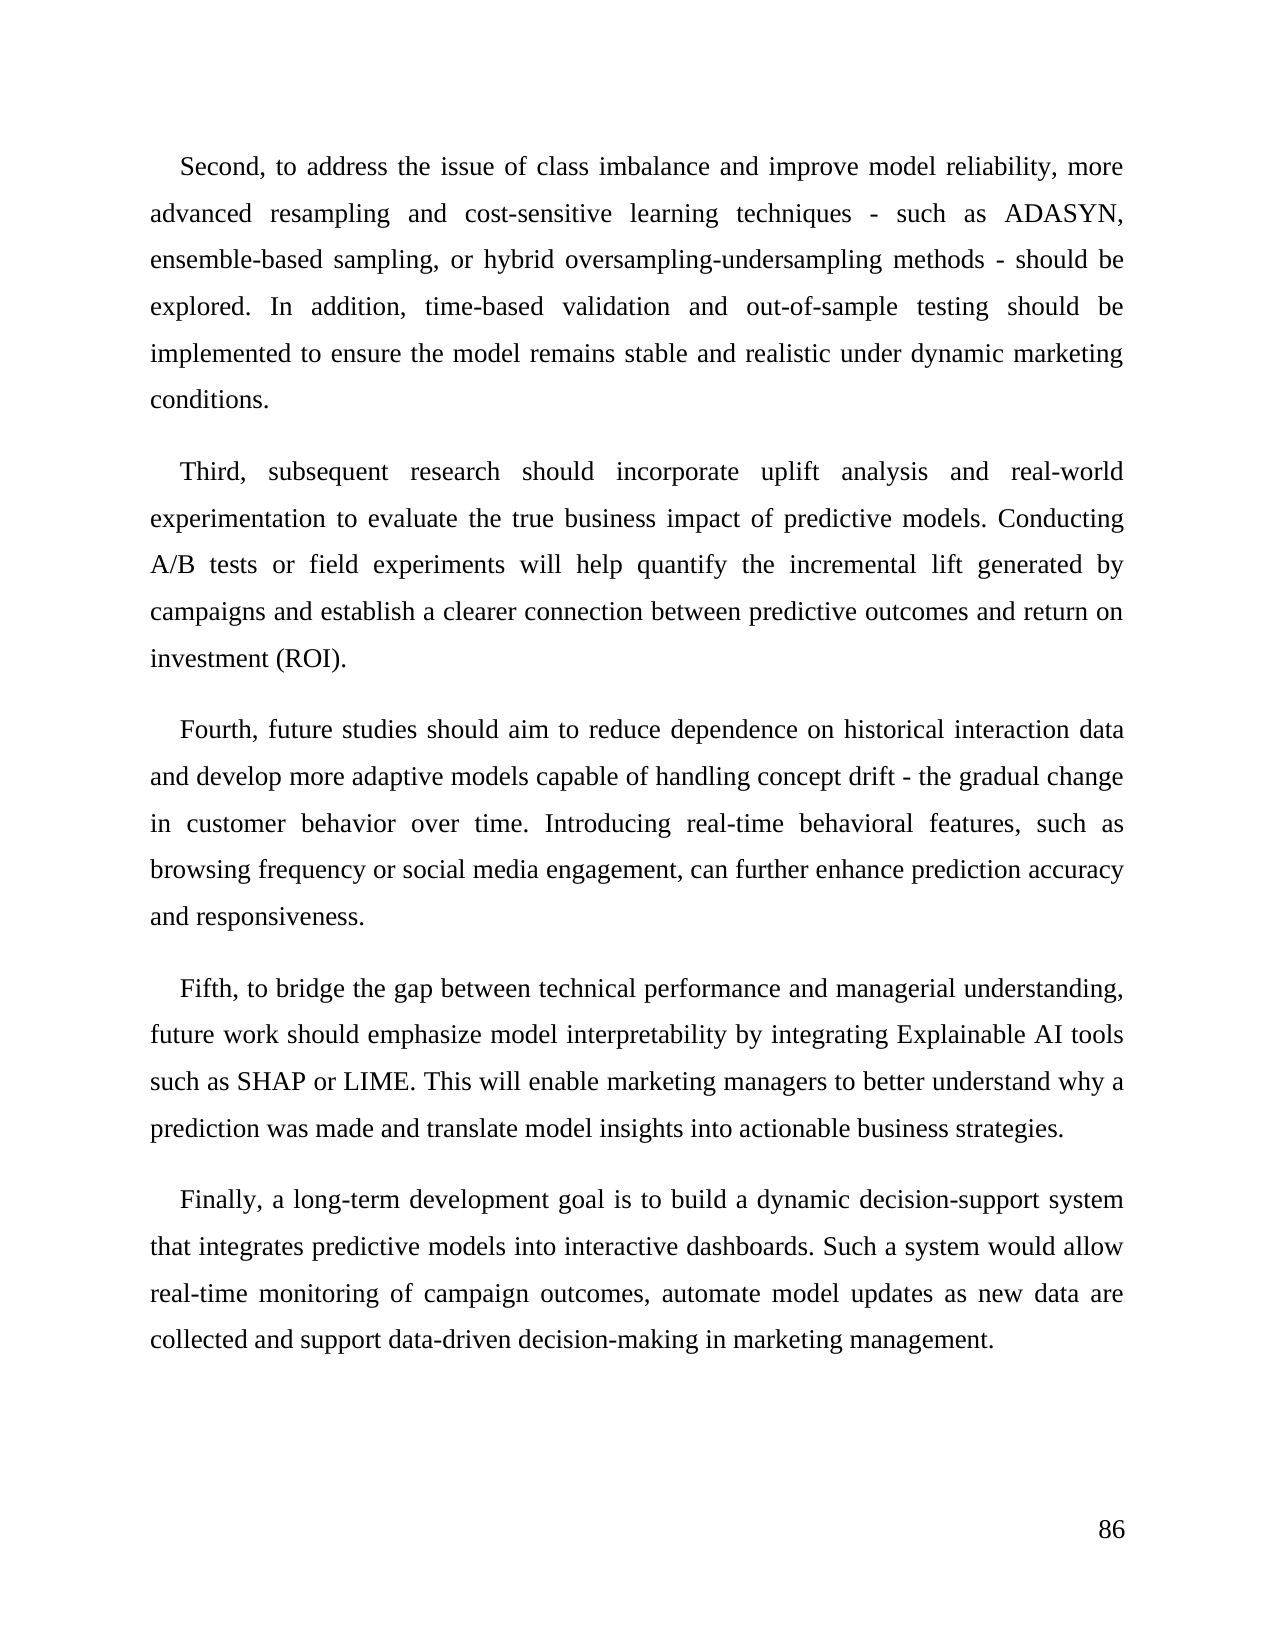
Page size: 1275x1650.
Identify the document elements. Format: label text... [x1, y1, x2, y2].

text Third, subsequent research should incorporate uplift analysis and real-world experimentation to evaluate the true business impact of predictive models. Conducting A/B tests or field experiments will help quantify the incremental lift generated by campaigns and establish a clearer connection between predictive outcomes and return on investment (ROI). [150, 455, 1125, 673]
text Second, to address the issue of class imbalance and improve model reliability, more advanced resampling and cost-sensitive learning techniques - such as ADASYN, ensemble-based sampling, or hybrid oversampling-undersampling methods - should be explored. In addition, time-based validation and out-of-sample testing should be implemented to ensure the model remains stable and realistic under dynamic marketing conditions. [150, 150, 1125, 414]
text Finally, a long-term development goal is to build a dynamic decision-support system that integrates predictive models into interactive dashboards. Such a system would allow real-time monitoring of campaign outcomes, automate model updates as new data are collected and support data-driven decision-making in marketing management. [150, 1183, 1125, 1354]
text Fifth, to bridge the gap between technical performance and managerial understanding, future work should emphasize model interpretability by integrating Explainable AI tools such as SHAP or LIME. This will enable marketing managers to better understand why a prediction was made and translate model insights into actionable business strategies. [150, 972, 1125, 1143]
text Fourth, future studies should aim to reduce dependence on historical interaction data and develop more adaptive models capable of handling concept drift - the gradual change in customer behavior over time. Introducing real-time behavioral features, such as browsing frequency or social media engagement, can further enhance prediction accuracy and responsiveness. [150, 713, 1125, 931]
